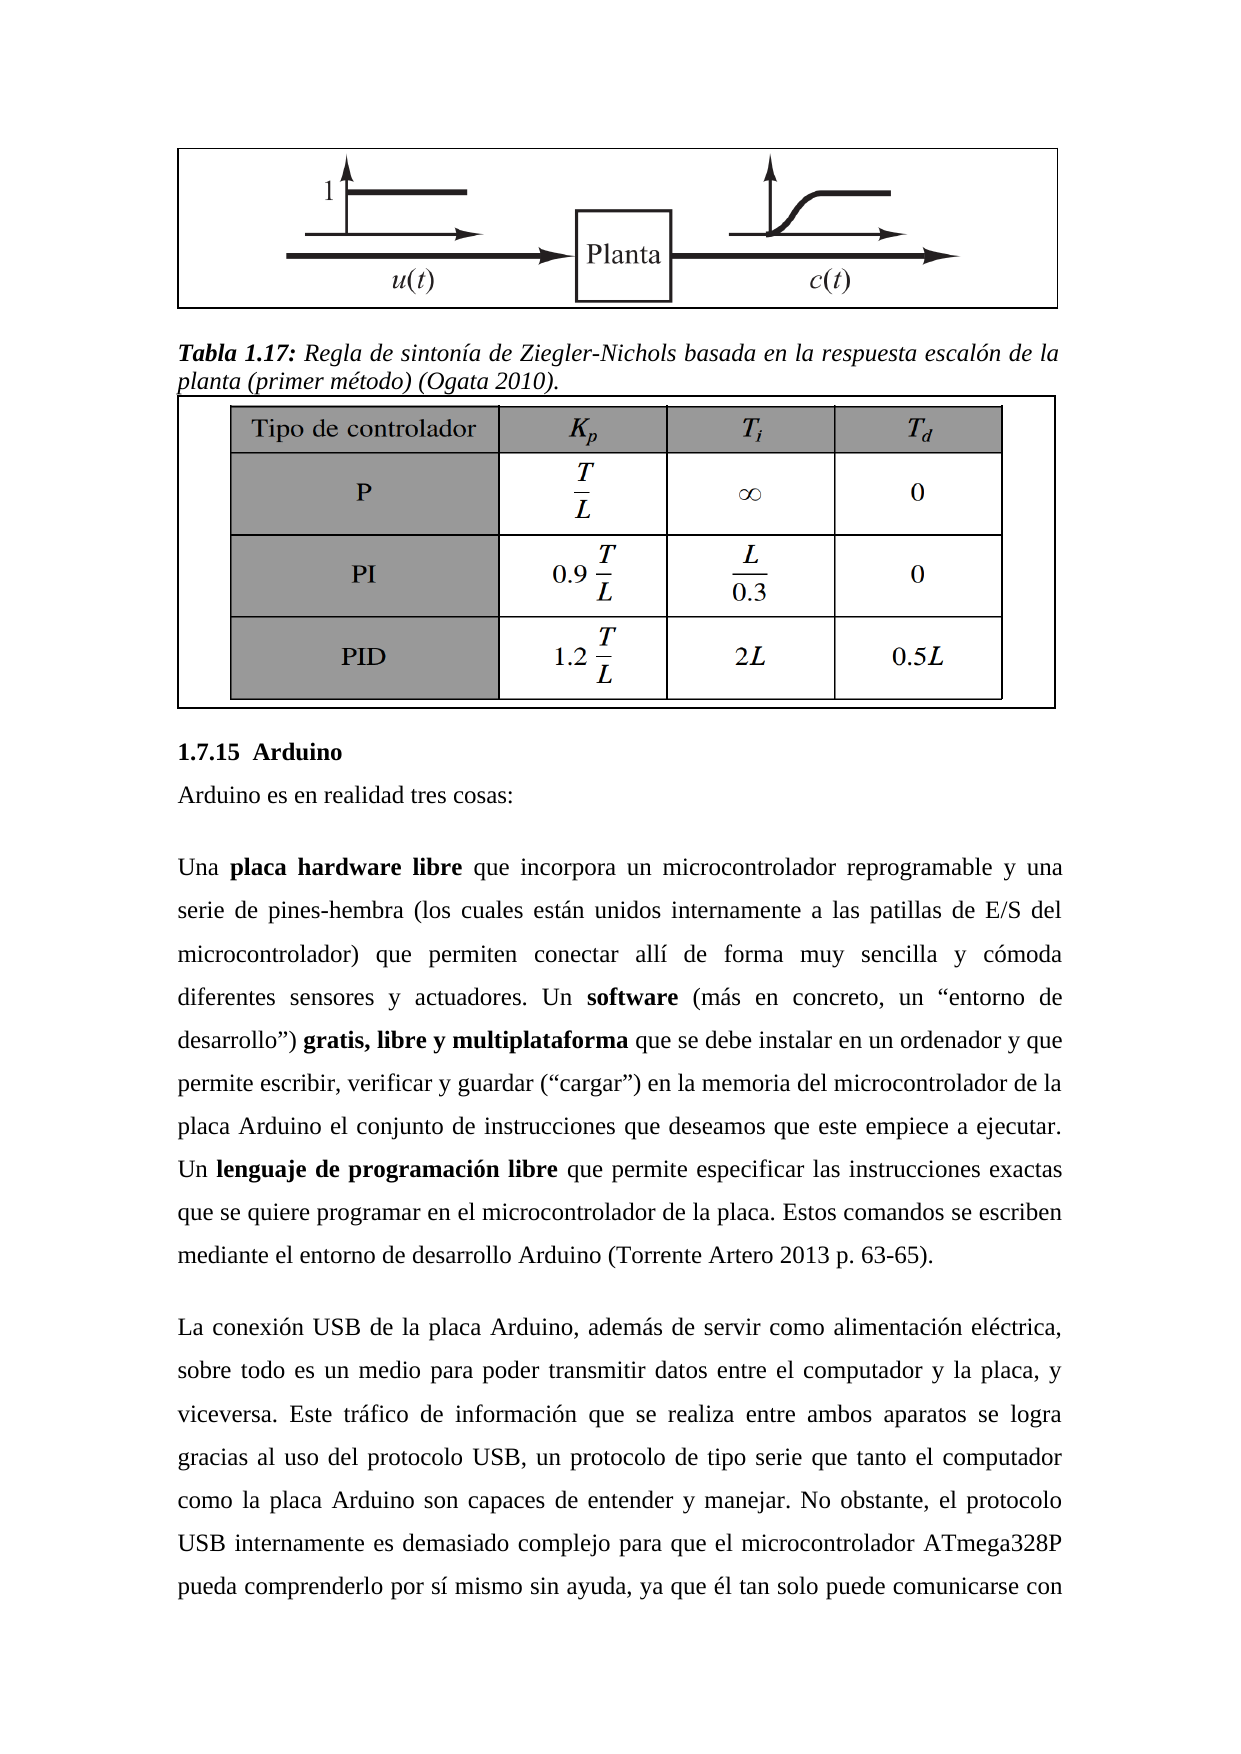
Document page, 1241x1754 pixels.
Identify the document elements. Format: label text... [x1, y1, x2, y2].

picture [179, 149, 1057, 307]
text Una placa hardware libre que incorpora un microcontrolador reprogramable y una serie de pines-hembra (los cuales están unidos internamente a las patillas de E/S del microcontrolador) que permiten conectar allí de forma muy sencilla y cómoda diferentes sensores y actuadores. Un software (más en concreto, un “entorno de desarrollo”) gratis, libre y multiplataforma que se debe instalar en un ordenador y que permite escribir, verificar y guardar (“cargar”) en la memoria del microcontrolador de la placa Arduino el conjunto de instrucciones que deseamos que este empiece a ejecutar. Un lenguaje de programación libre que permite especificar las instrucciones exactas que se quiere programar en el microcontrolador de la placa. Estos comandos se escriben mediante el entorno de desarrollo Arduino (Torrente Artero 2013 p. 63-65). [177, 852, 1063, 1269]
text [177, 1312, 1063, 1600]
text Arduino es en realidad tres cosas: [177, 781, 1063, 809]
subtitle Arduino [177, 737, 1063, 766]
picture [179, 397, 1054, 707]
text Tabla 1.17: Regla de sintonía de Ziegler-Nichols basada en la respuesta escalón de la planta (primer método) (Ogata 2010). [177, 338, 1063, 395]
